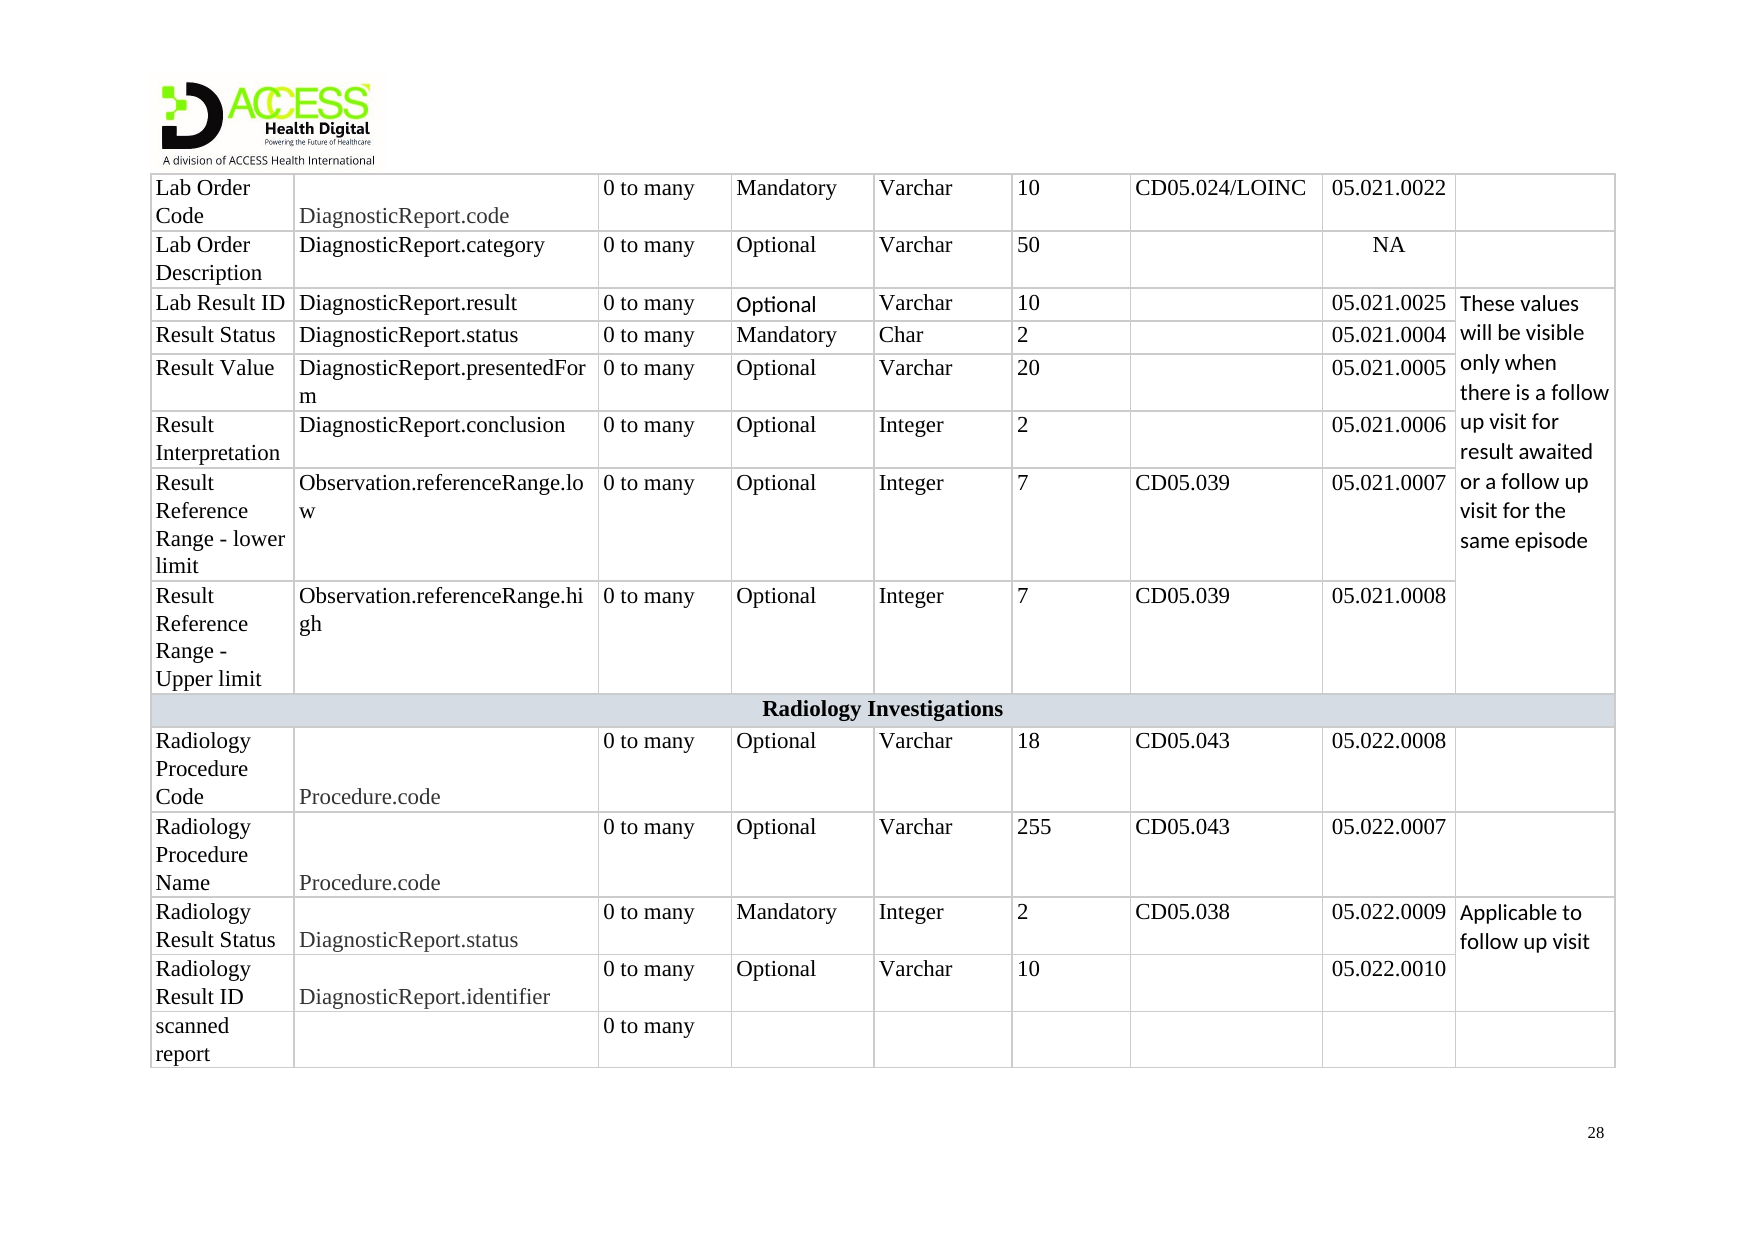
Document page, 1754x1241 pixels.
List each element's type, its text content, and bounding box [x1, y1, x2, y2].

table_cell [295, 1012, 598, 1066]
table_cell Varchar [875, 955, 1011, 1011]
table_cell DiagnosticReport.identifier [295, 955, 598, 1011]
table_cell Result Reference Range - lower limit [152, 469, 293, 580]
table_cell CD05.043 [1131, 728, 1322, 811]
table_cell [1456, 1012, 1614, 1066]
table_cell 255 [1013, 813, 1130, 896]
table_cell CD05.039 [1131, 469, 1322, 580]
table_cell Optional [732, 355, 873, 410]
table_cell [875, 1012, 1011, 1066]
table_cell CD05.038 [1131, 898, 1322, 953]
table_cell Varchar [875, 232, 1011, 287]
table_cell Radiology Result ID [152, 955, 293, 1011]
table_cell Integer [875, 898, 1011, 953]
table_cell 05.021.0004 [1323, 322, 1455, 353]
table_cell Lab Order Code [152, 175, 293, 230]
table_cell Observation.referenceRange.low [295, 469, 598, 580]
table_cell CD05.043 [1131, 813, 1322, 896]
table_cell 0 to many [599, 232, 731, 287]
table_cell CD05.024/LOINC [1131, 175, 1322, 230]
table_cell Integer [875, 412, 1011, 467]
table_cell Varchar [875, 728, 1011, 811]
table_cell 0 to many [599, 813, 731, 896]
table_cell Lab Result ID [152, 289, 293, 320]
table_cell 10 [1013, 955, 1130, 1011]
table_cell 0 to many [599, 289, 731, 320]
table_cell Varchar [875, 813, 1011, 896]
table_cell [1013, 1012, 1130, 1066]
table_cell DiagnosticReport.status [295, 322, 598, 353]
table_cell [1456, 813, 1614, 896]
table_cell 2 [1013, 322, 1130, 353]
table_cell Optional [732, 582, 873, 693]
table_cell 05.021.0005 [1323, 355, 1455, 410]
table_cell Integer [875, 469, 1011, 580]
table_cell NA [1323, 232, 1455, 287]
table_cell 10 [1013, 175, 1130, 230]
table_cell [1131, 955, 1322, 1011]
table_cell Mandatory [732, 898, 873, 953]
table_cell DiagnosticReport.presentedForm [295, 355, 598, 410]
table_cell 2 [1013, 412, 1130, 467]
table_cell 7 [1013, 469, 1130, 580]
table_cell 2 [1013, 898, 1130, 953]
table_cell [1456, 175, 1614, 230]
table_cell [1131, 1012, 1322, 1066]
table_cell Radiology Investigations [152, 695, 1614, 726]
table_cell Mandatory [732, 175, 873, 230]
table_cell 05.022.0007 [1323, 813, 1455, 896]
picture [150, 73, 386, 173]
table_cell Integer [875, 582, 1011, 693]
table_cell 50 [1013, 232, 1130, 287]
table_cell [1131, 232, 1322, 287]
table_cell 20 [1013, 355, 1130, 410]
table_cell Char [875, 322, 1011, 353]
table_cell Procedure.code [295, 728, 598, 811]
table_cell DiagnosticReport.conclusion [295, 412, 598, 467]
table_cell 0 to many [599, 1012, 731, 1066]
table_cell [1131, 412, 1322, 467]
table_cell Lab Order Description [152, 232, 293, 287]
table_cell Optional [732, 469, 873, 580]
table_cell 05.021.0022 [1323, 175, 1455, 230]
table_cell Radiology Result Status [152, 898, 293, 953]
table_cell Mandatory [732, 322, 873, 353]
table_cell 05.021.0007 [1323, 469, 1455, 580]
table_cell Varchar [875, 175, 1011, 230]
table_cell 0 to many [599, 955, 731, 1011]
table_cell Optional [732, 412, 873, 467]
table_cell DiagnosticReport.code [295, 175, 598, 230]
table_cell [1456, 728, 1614, 811]
table_cell Optional [732, 289, 873, 320]
table_cell CD05.039 [1131, 582, 1322, 693]
table_cell 0 to many [599, 322, 731, 353]
table_cell Optional [732, 813, 873, 896]
table_cell Varchar [875, 289, 1011, 320]
table_cell Result Reference Range - Upper limit [152, 582, 293, 693]
table_cell [1323, 1012, 1455, 1066]
table_cell 05.021.0008 [1323, 582, 1455, 693]
table_cell Applicable to follow up visit [1456, 898, 1614, 1011]
table_cell Radiology Procedure Code [152, 728, 293, 811]
table_cell [1131, 322, 1322, 353]
table_cell 0 to many [599, 582, 731, 693]
table_cell 18 [1013, 728, 1130, 811]
table_cell DiagnosticReport.result [295, 289, 598, 320]
table_cell DiagnosticReport.status [295, 898, 598, 953]
table_cell 05.021.0025 [1323, 289, 1455, 320]
table_cell Result Value [152, 355, 293, 410]
table_cell DiagnosticReport.category [295, 232, 598, 287]
table_cell Optional [732, 728, 873, 811]
table_cell 05.021.0006 [1323, 412, 1455, 467]
table_cell 0 to many [599, 412, 731, 467]
table_cell scanned report attachment [152, 1012, 293, 1066]
table_cell [1456, 232, 1614, 287]
table_cell 0 to many [599, 355, 731, 410]
table_cell 0 to many [599, 898, 731, 953]
table_cell 7 [1013, 582, 1130, 693]
table_cell 0 to many [599, 469, 731, 580]
table_cell Optional [732, 232, 873, 287]
table_cell [1131, 289, 1322, 320]
table_cell 10 [1013, 289, 1130, 320]
table_cell These values will be visible only when there is a follow up visit for result awaited or a follow up visit for the same episode [1456, 289, 1614, 693]
table_cell Varchar [875, 355, 1011, 410]
table_cell [732, 1012, 873, 1066]
table_cell Result Status [152, 322, 293, 353]
table_cell Observation.referenceRange.high [295, 582, 598, 693]
table_cell 0 to many [599, 175, 731, 230]
table_cell Result Interpretation [152, 412, 293, 467]
table_cell Procedure.code [295, 813, 598, 896]
table_cell 0 to many [599, 728, 731, 811]
table_cell 05.022.0010 [1323, 955, 1455, 1011]
table_cell Optional [732, 955, 873, 1011]
table_cell [1131, 355, 1322, 410]
table_cell 05.022.0009 [1323, 898, 1455, 953]
table_cell 05.022.0008 [1323, 728, 1455, 811]
table_cell Radiology Procedure Name [152, 813, 293, 896]
